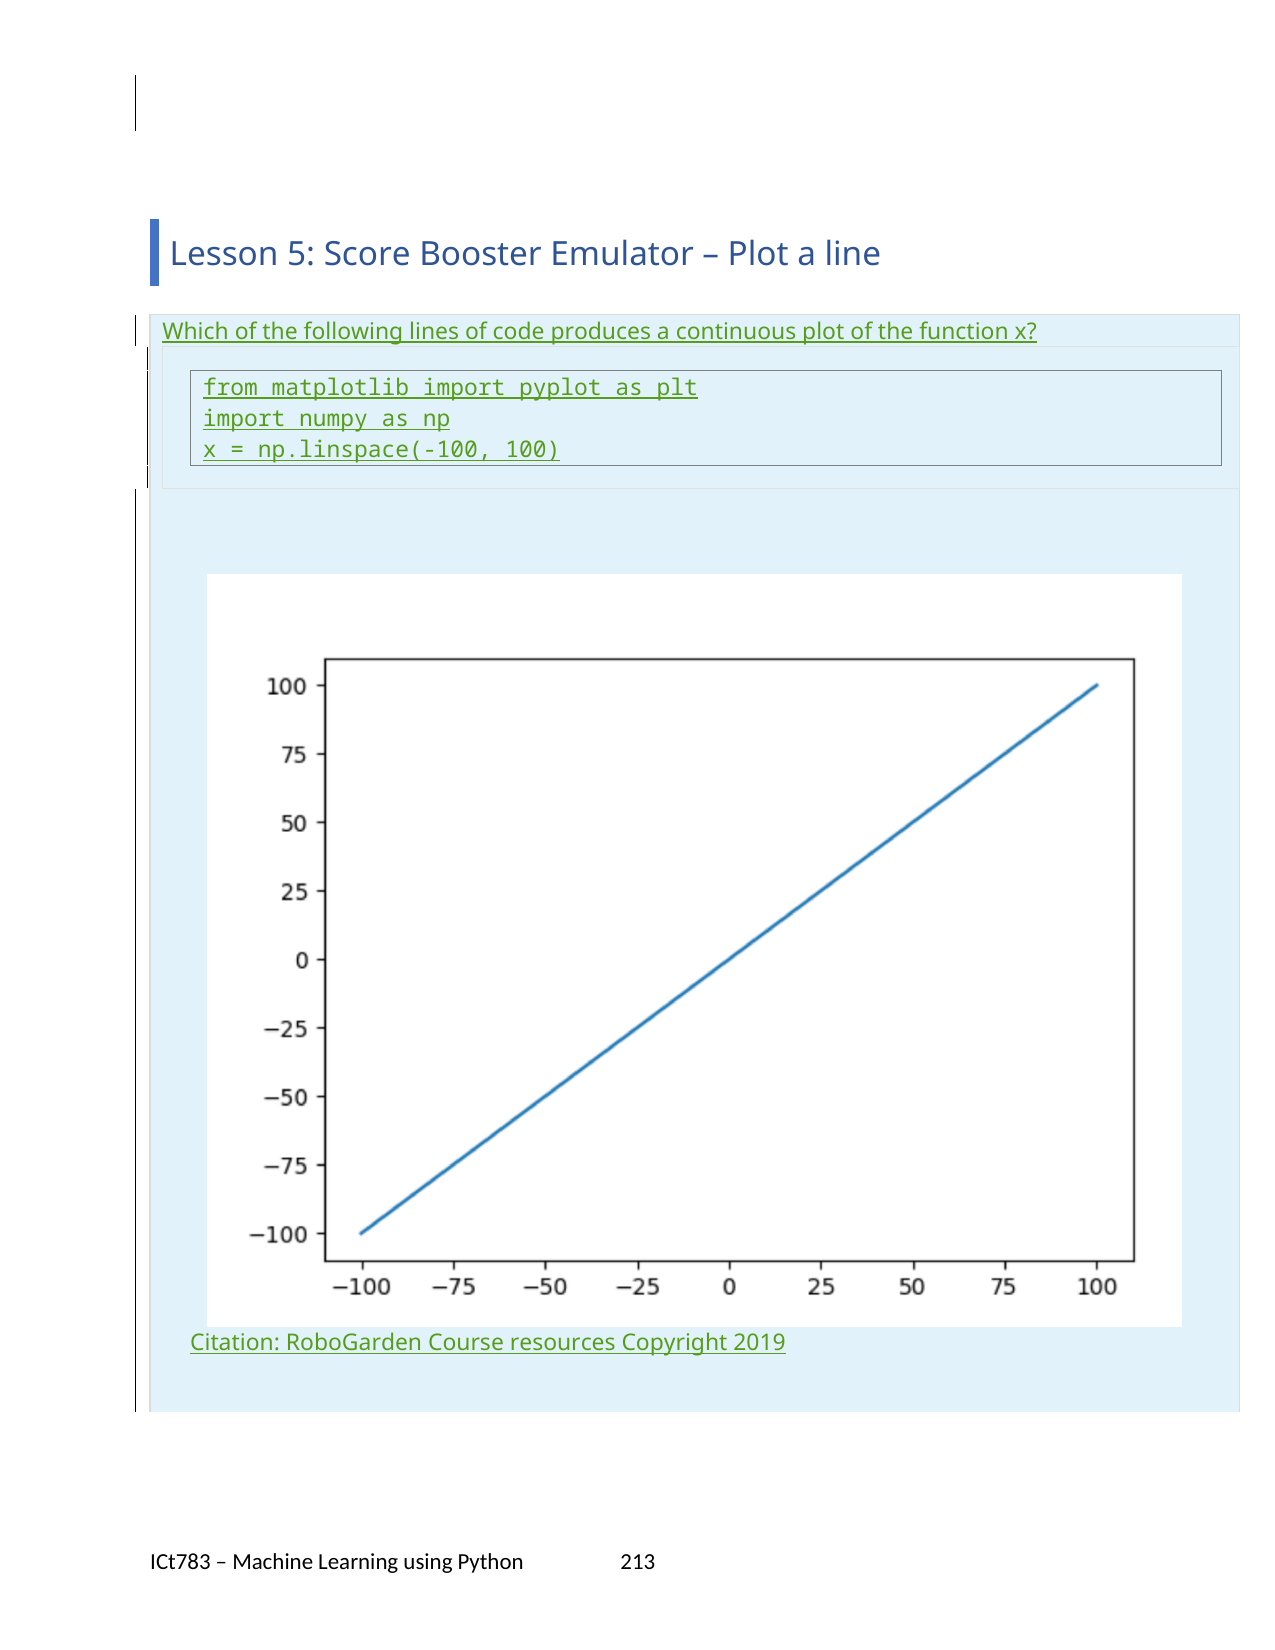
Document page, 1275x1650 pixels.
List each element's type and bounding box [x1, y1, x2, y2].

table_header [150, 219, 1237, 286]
picture [207, 574, 1182, 1327]
